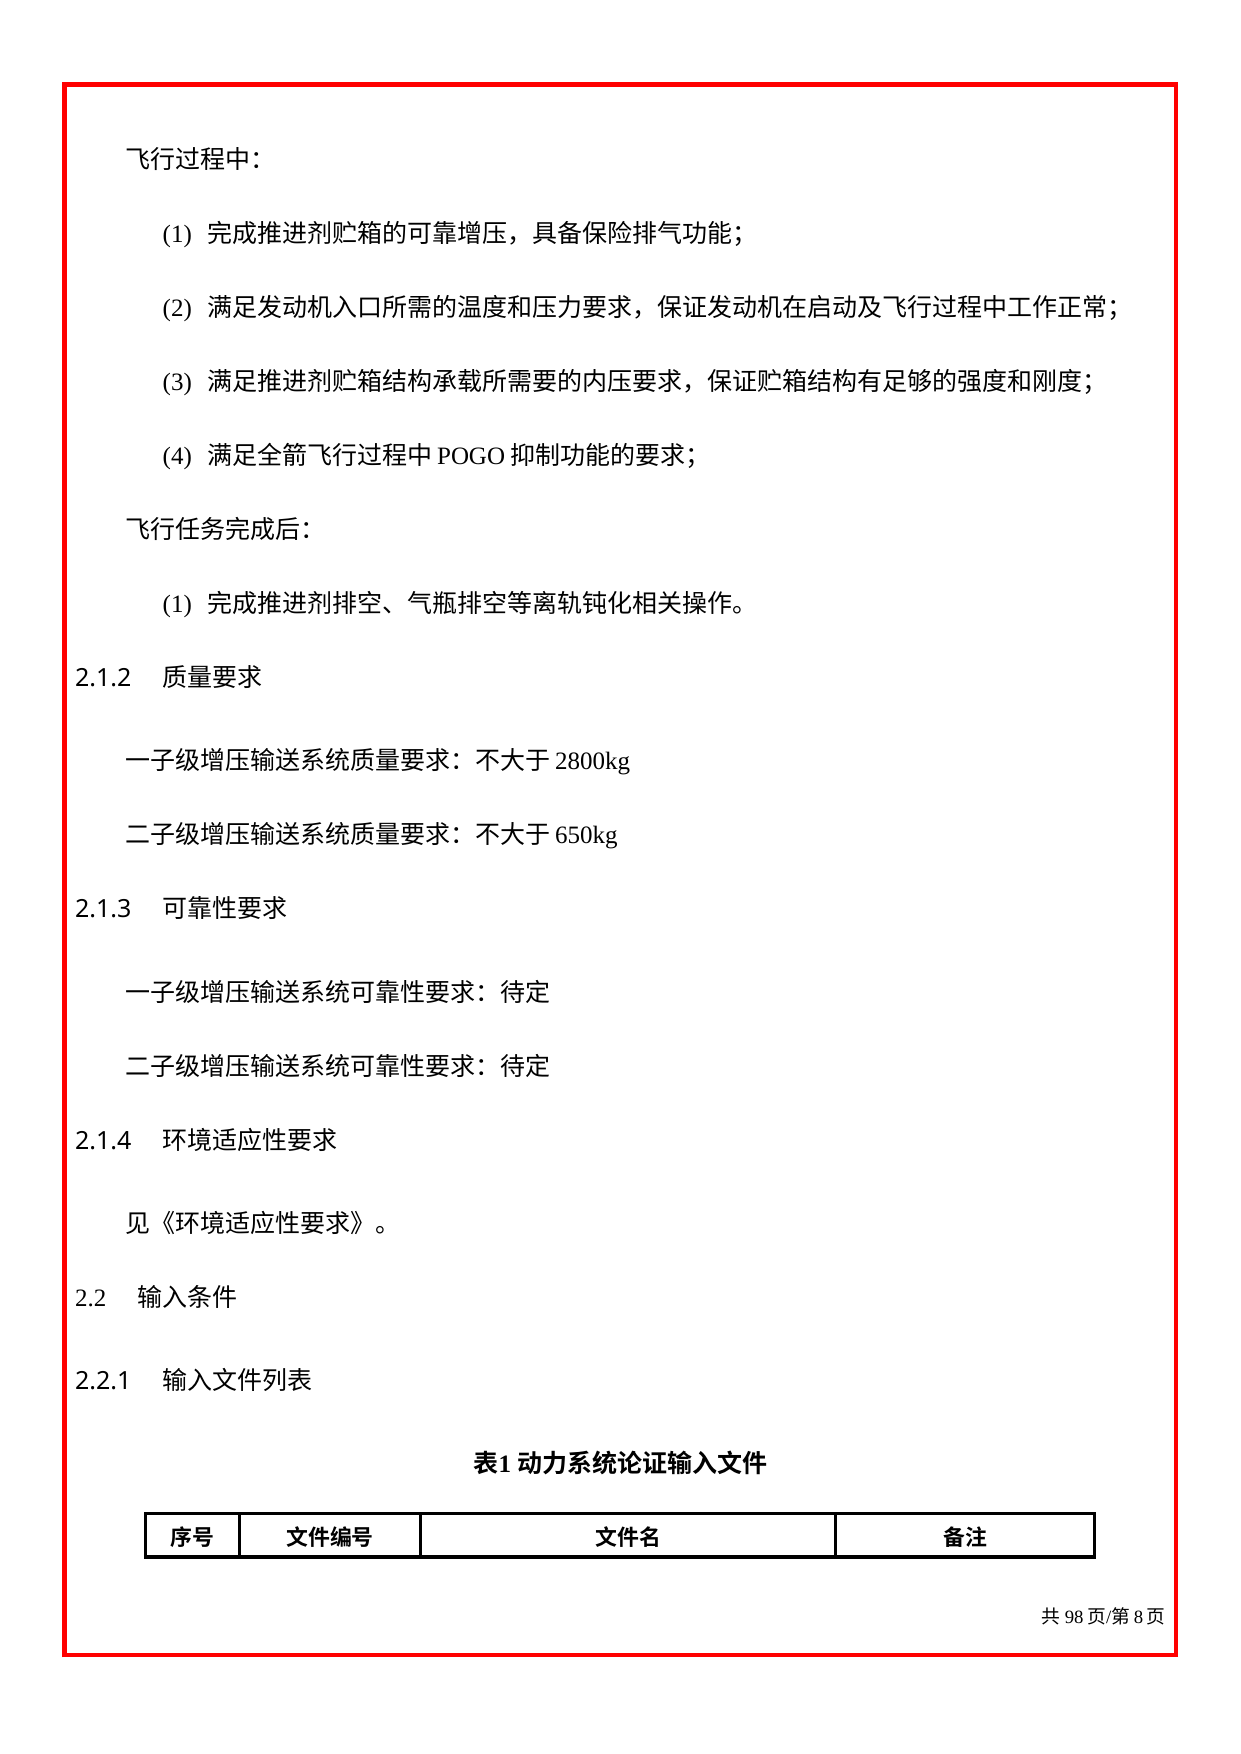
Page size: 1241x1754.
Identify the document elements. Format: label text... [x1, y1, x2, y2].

text 二子级增压输送系统可靠性要求：待定 [75, 1032, 1165, 1097]
list 满足全箭飞行过程中POGO抑制功能的要求； [162, 421, 1165, 486]
list 满足推进剂贮箱结构承载所需要的内压要求，保证贮箱结构有足够的强度和刚度； [162, 347, 1165, 412]
list 满足发动机入口所需的温度和压力要求，保证发动机在启动及飞行过程中工作正常； [162, 273, 1165, 338]
list 完成推进剂贮箱的可靠增压，具备保险排气功能； [162, 199, 1165, 264]
text 一子级增压输送系统可靠性要求：待定 [75, 958, 1165, 1023]
text 见《环境适应性要求》。 [75, 1189, 1165, 1254]
text 可靠性要求 [75, 874, 1165, 939]
table_header 文件编号 [241, 1515, 419, 1555]
text 输入条件 [75, 1263, 1165, 1328]
text 飞行任务完成后： [75, 495, 1165, 560]
text 输入文件列表 [75, 1346, 1165, 1411]
table_header 序号 [147, 1515, 238, 1555]
table_header 文件名 [422, 1515, 834, 1555]
text 质量要求 [75, 643, 1165, 708]
text 飞行过程中： [75, 125, 1165, 190]
table_header 备注 [837, 1515, 1093, 1555]
text 动力系统论证输入文件 [75, 1429, 1165, 1494]
text 一子级增压输送系统质量要求：不大于2800kg [75, 726, 1165, 791]
text 二子级增压输送系统质量要求：不大于650kg [75, 800, 1165, 865]
text 环境适应性要求 [75, 1106, 1165, 1171]
list 完成推进剂排空、气瓶排空等离轨钝化相关操作。 [162, 569, 1165, 634]
